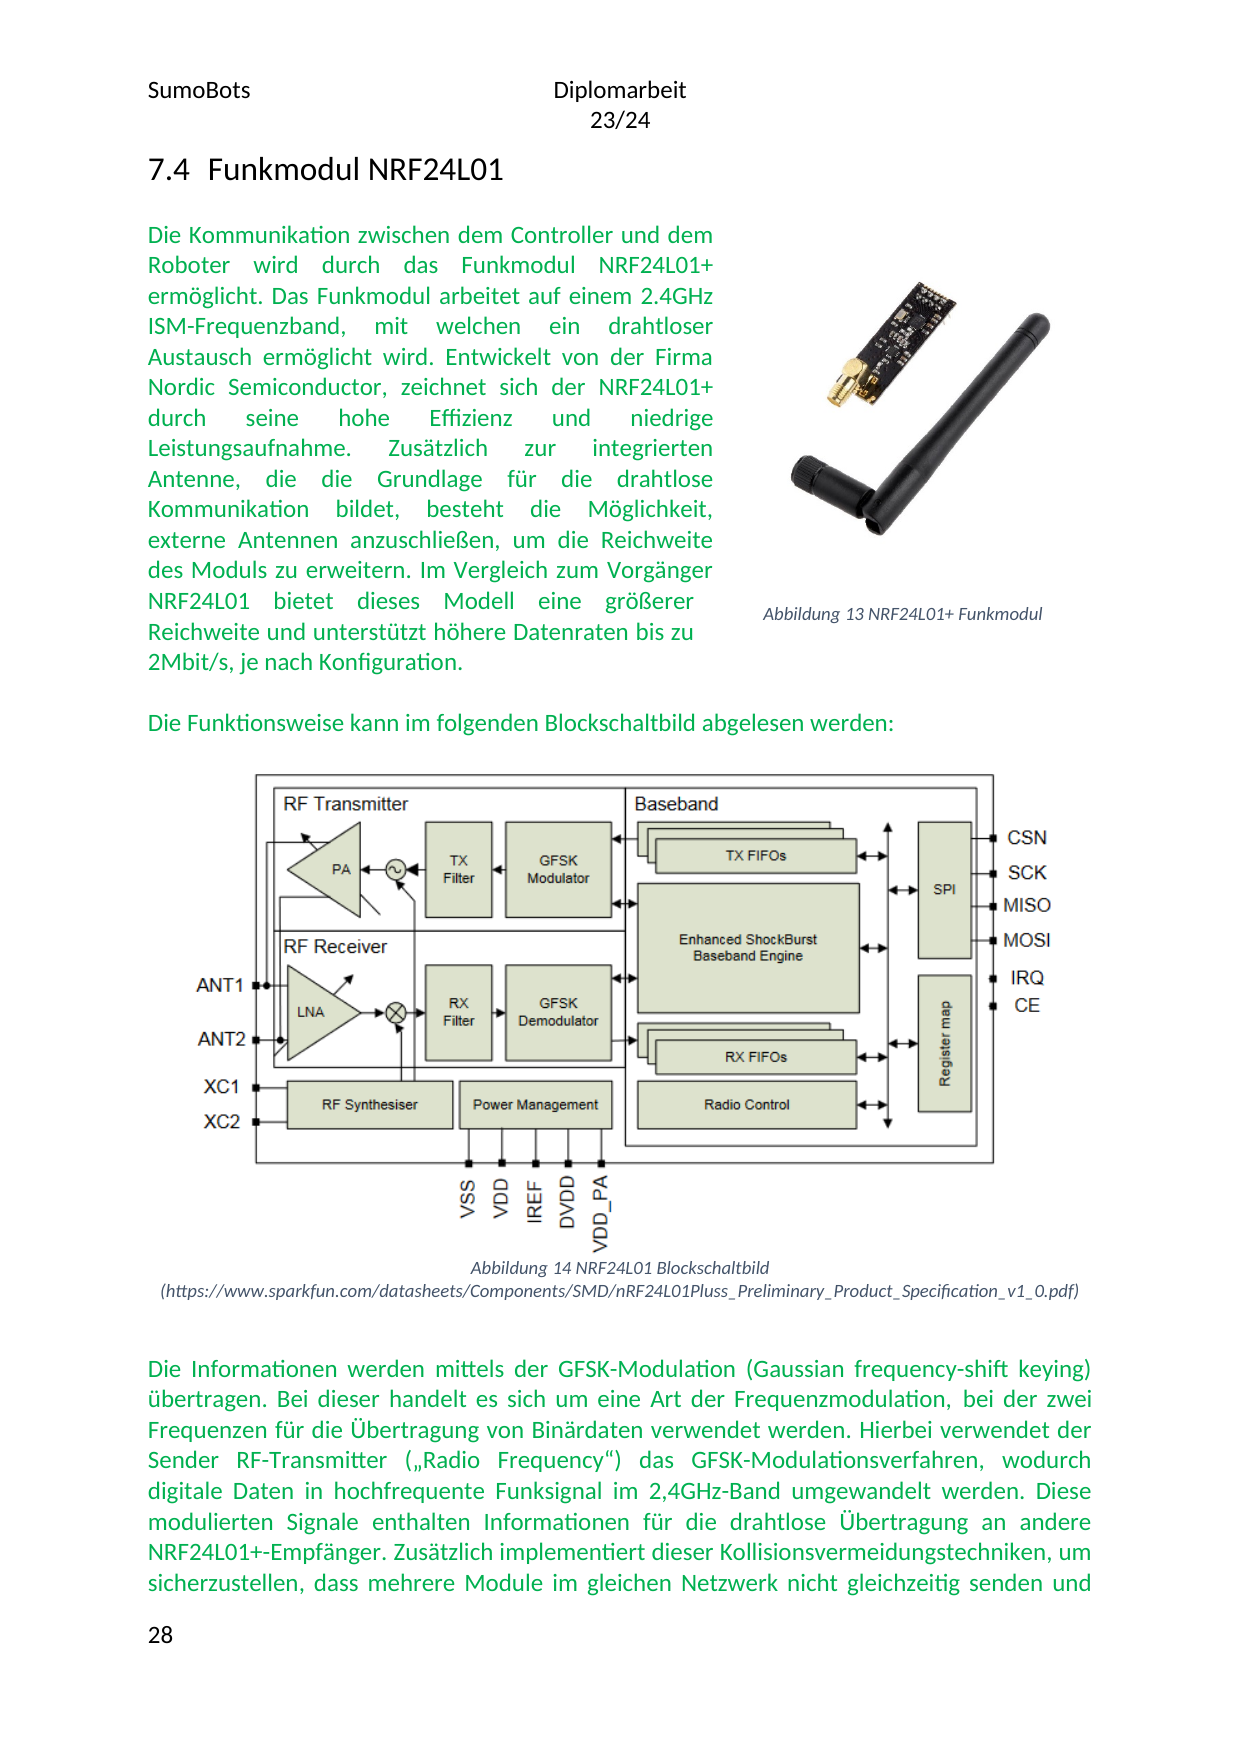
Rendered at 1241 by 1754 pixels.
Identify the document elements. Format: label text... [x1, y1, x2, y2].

text Abbildung 14 NRF24L01 Blockschaltbild (https://www.sparkfun.com/datasheets/Components/SMD/nRF24L01Pluss_Preliminary_Product_Specification_v1_0.pdf) [148, 1256, 1093, 1302]
text Die Funktionsweise kann im folgenden Blockschaltbild abgelesen werden: [148, 707, 1093, 738]
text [148, 1353, 1093, 1597]
picture [732, 227, 1094, 588]
picture [187, 768, 1053, 1256]
subtitle Funkmodul NRF24L01 [148, 148, 1093, 188]
